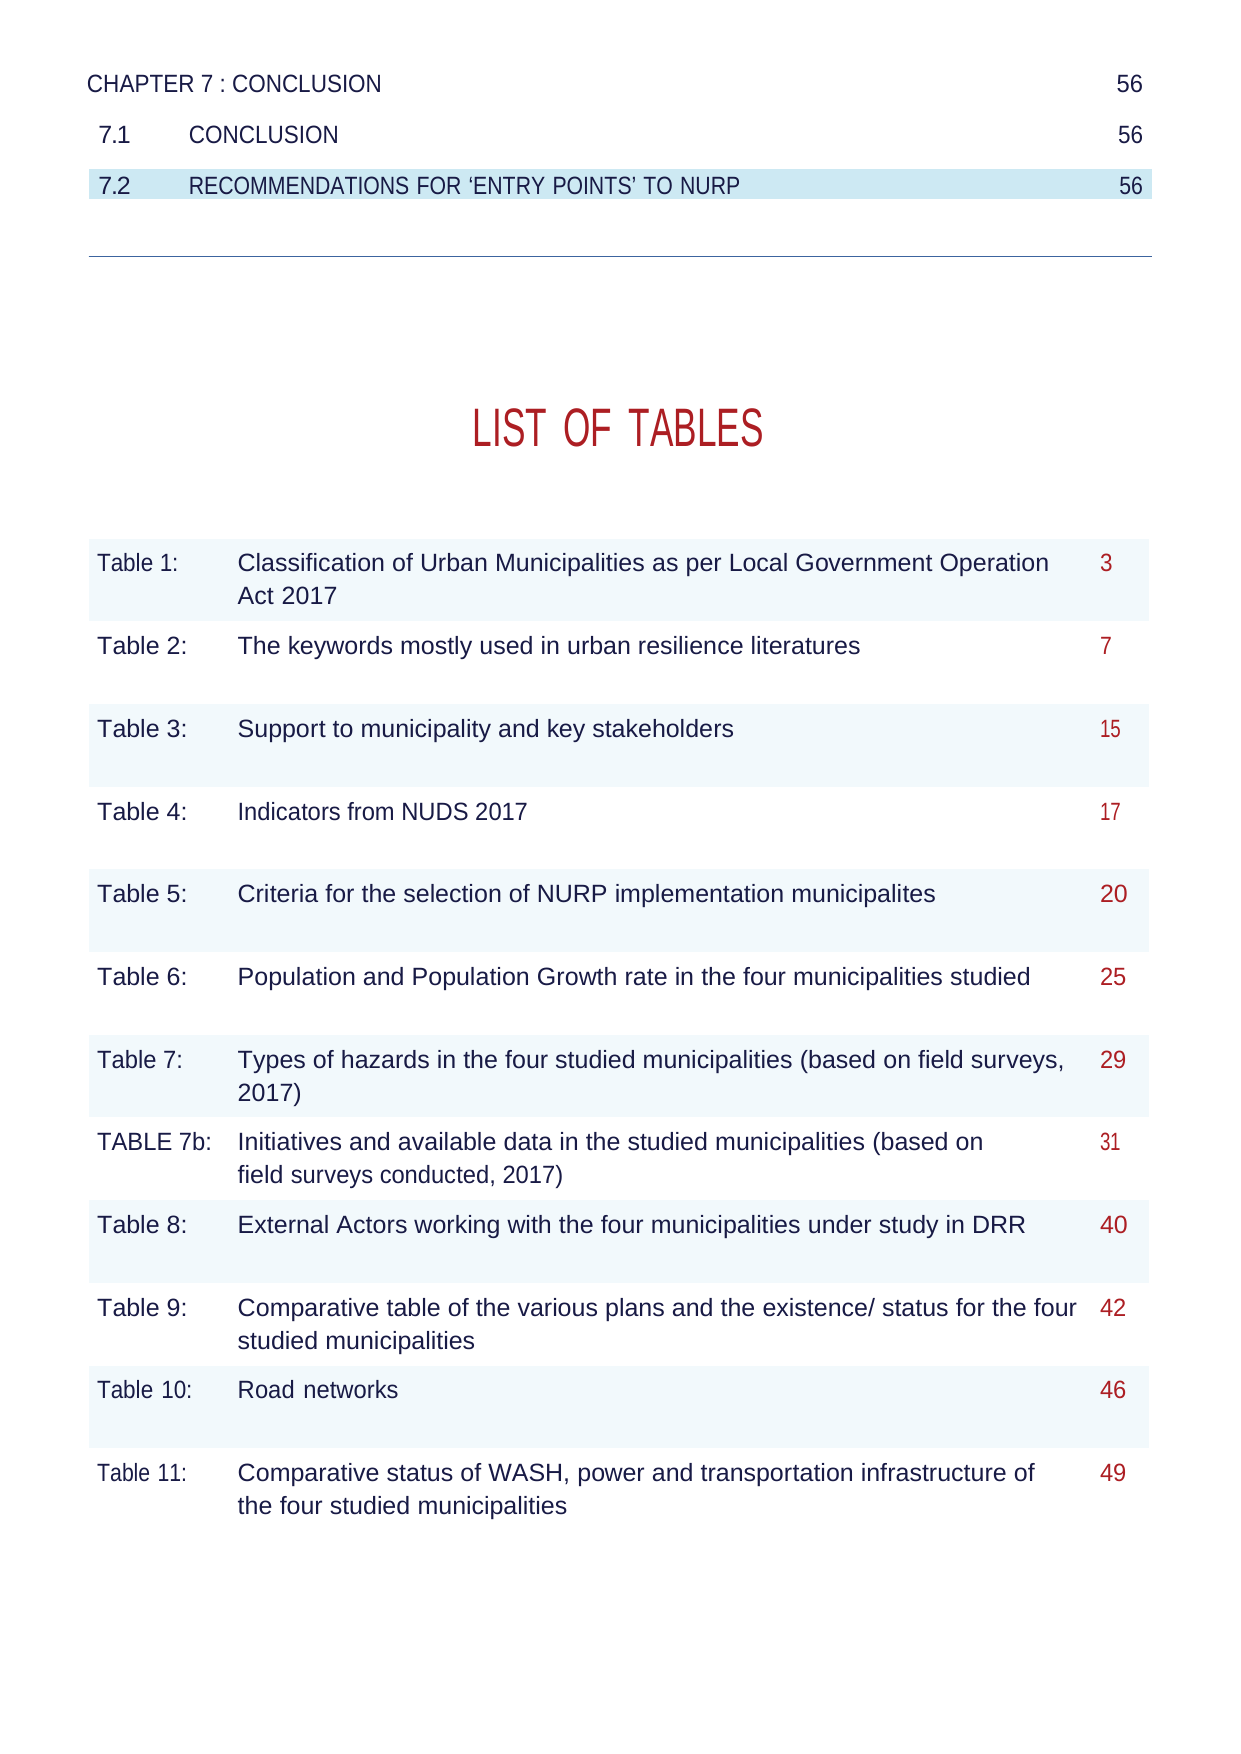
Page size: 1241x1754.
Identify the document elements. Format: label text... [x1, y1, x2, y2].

table_header Table 1: [89, 539, 223, 621]
table_cell 25 [1081, 952, 1149, 1035]
table_cell 31 [1081, 1118, 1149, 1200]
table_cell Table 9: [89, 1283, 223, 1366]
table_cell 15 [1081, 704, 1149, 787]
table_cell Types of hazards in the four studied municipalities (based on field surveys, 2017) [223, 1035, 1081, 1117]
table_cell Population and Population Growth rate in the four municipalities studied [223, 952, 1081, 1035]
table_cell Support to municipality and key stakeholders [223, 704, 1081, 787]
table_cell Indicators from NUDS 2017 [223, 787, 1081, 869]
table_cell Road networks [223, 1366, 1081, 1448]
table_cell Table 6: [89, 952, 223, 1035]
table_cell External Actors working with the four municipalities under study in DRR [223, 1200, 1081, 1283]
table_cell Table 10: [89, 1366, 223, 1448]
table_cell 7 [1081, 621, 1149, 704]
table_cell Initiatives and available data in the studied municipalities (based on field surveys conducted, 2017) [223, 1118, 1081, 1200]
table_cell Table 4: [89, 787, 223, 869]
subtitle LIST OF TABLES [79, 396, 1157, 458]
table_cell 20 [1081, 869, 1149, 952]
table_cell Criteria for the selection of NURP implementation municipalites [223, 869, 1081, 952]
table_cell 49 [1081, 1448, 1149, 1525]
table_cell 17 [1081, 787, 1149, 869]
table_cell 42 [1081, 1283, 1149, 1366]
table_cell Table 8: [89, 1200, 223, 1283]
table_cell Comparative table of the various plans and the existence/ status for the four studied municipalities [223, 1283, 1081, 1366]
table_cell Table 3: [89, 704, 223, 787]
table_cell 40 [1081, 1200, 1149, 1283]
table_cell 29 [1081, 1035, 1149, 1117]
table_header 3 [1081, 539, 1149, 621]
table_cell Table 11: [89, 1448, 223, 1525]
table_cell Table 5: [89, 869, 223, 952]
table_cell 46 [1081, 1366, 1149, 1448]
table_header Classification of Urban Municipalities as per Local Government Operation Act 2017 [223, 539, 1081, 621]
table_cell Table 2: [89, 621, 223, 704]
table_cell Table 7: [89, 1035, 223, 1117]
table_cell The keywords mostly used in urban resilience literatures [223, 621, 1081, 704]
table_cell TABLE 7b: [89, 1118, 223, 1200]
table_cell Comparative status of WASH, power and transportation infrastructure of the four studied municipalities [223, 1448, 1081, 1525]
